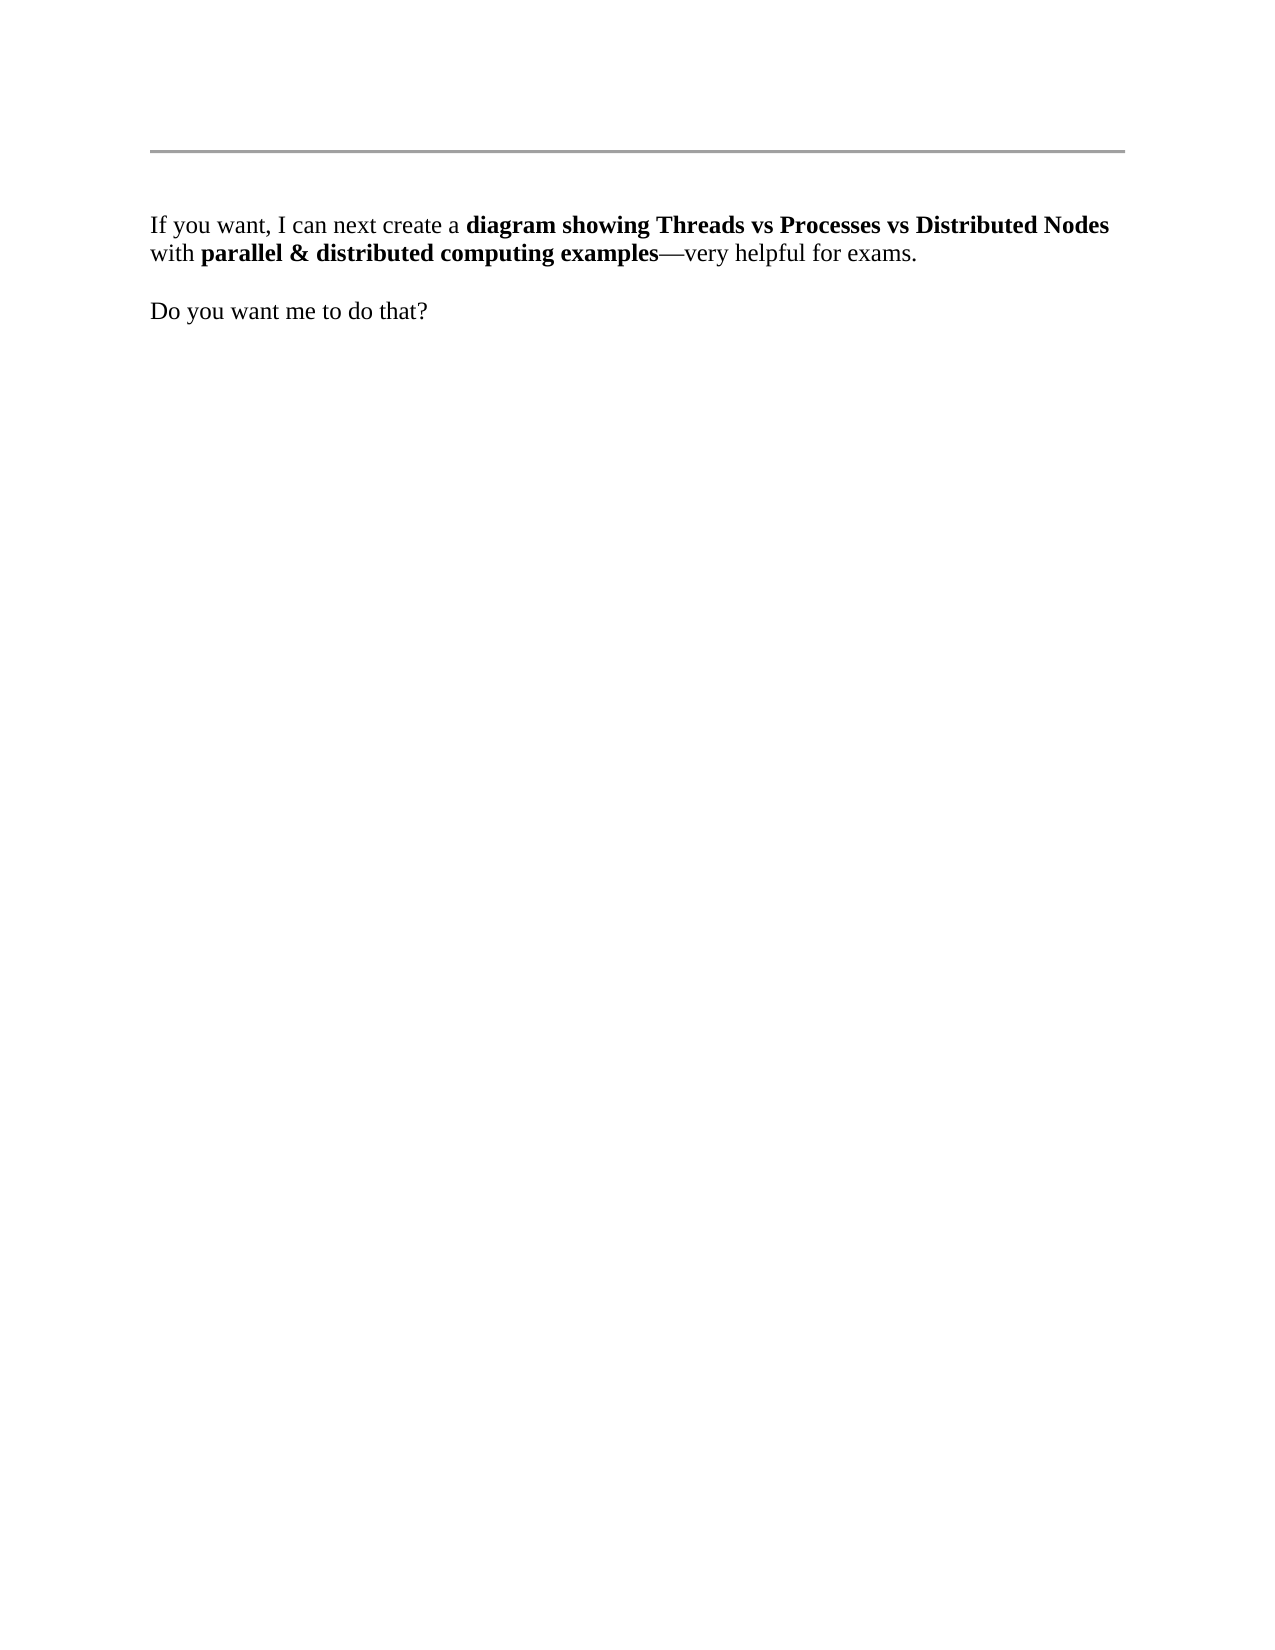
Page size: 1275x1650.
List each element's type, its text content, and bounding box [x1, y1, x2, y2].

text Do you want me to do that? [150, 296, 1125, 325]
text If you want, I can next create a diagram showing Threads vs Processes vs Distributed Nodes with parallel & distributed computing examples—very helpful for exams. [150, 210, 1125, 267]
